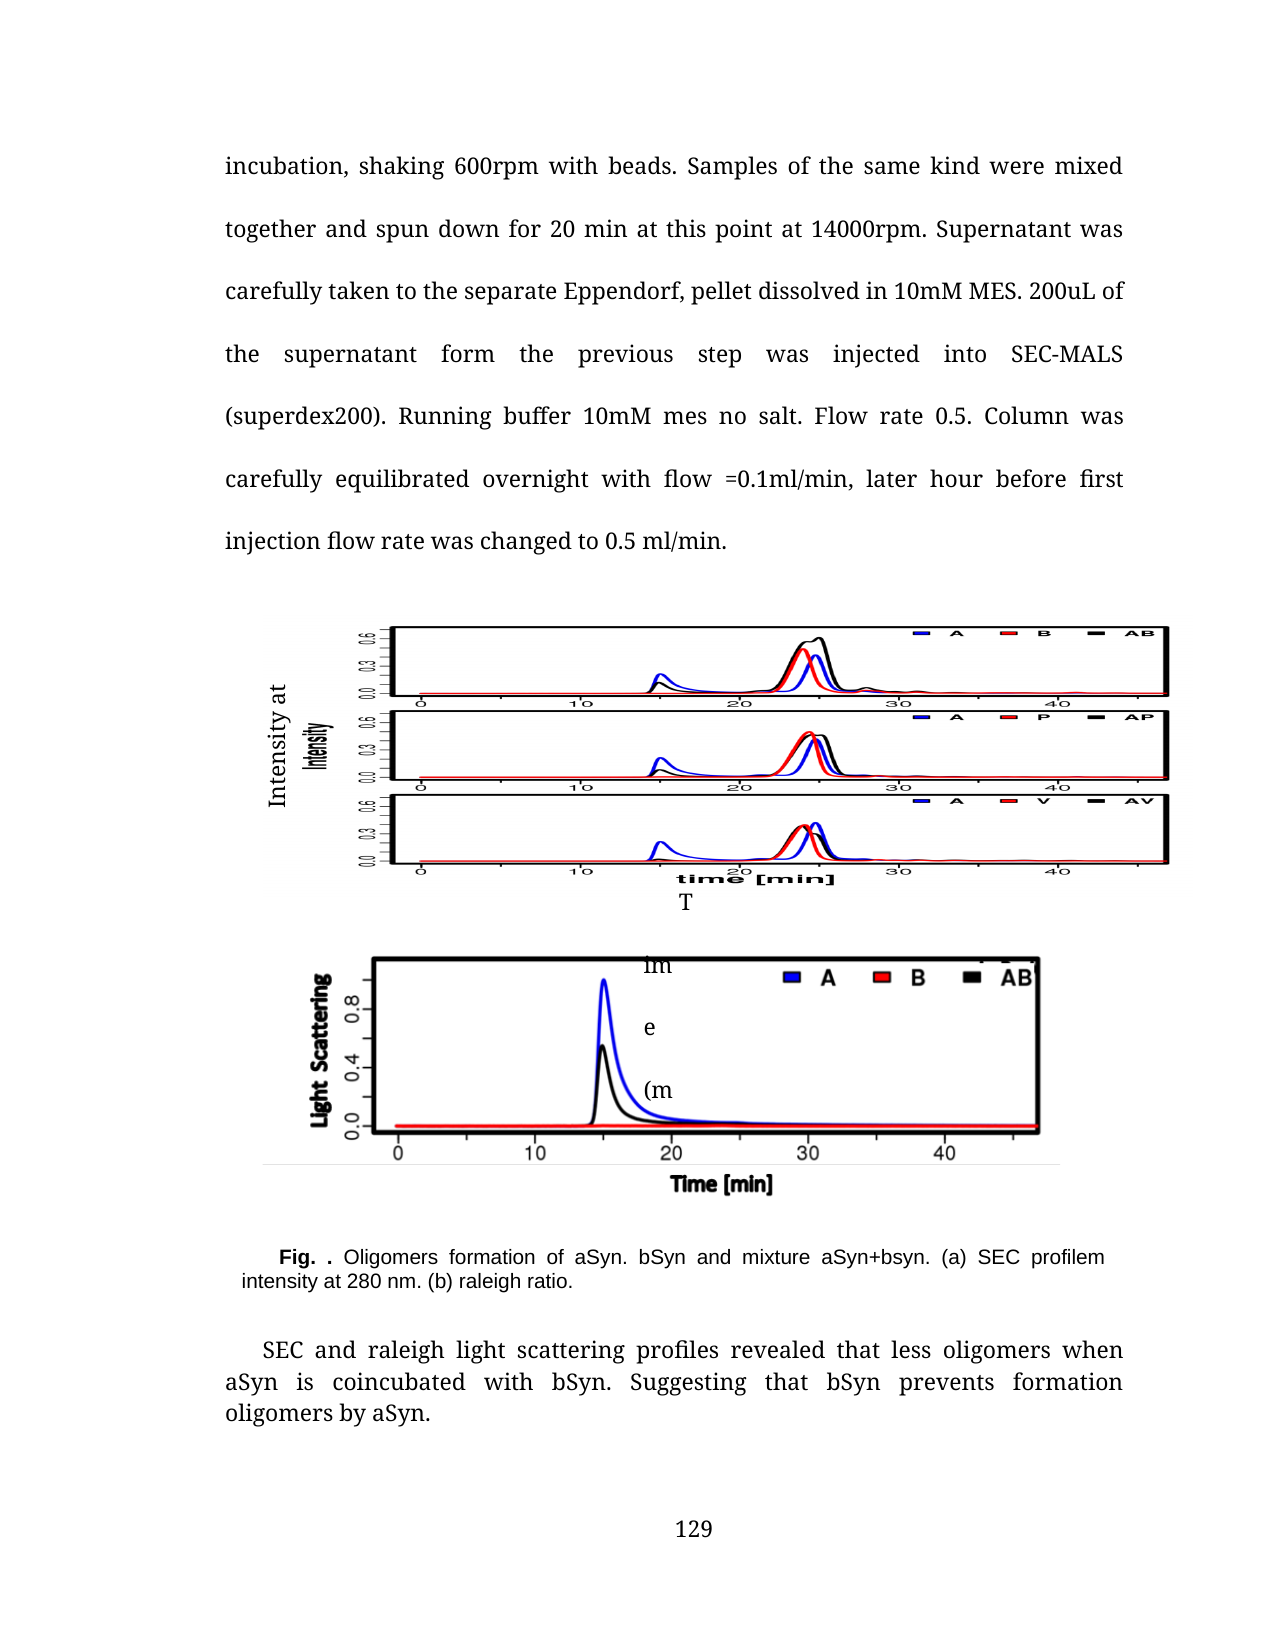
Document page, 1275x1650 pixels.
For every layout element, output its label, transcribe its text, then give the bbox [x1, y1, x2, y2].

picture [262, 612, 1193, 897]
text SEC and raleigh light scattering profiles revealed that less oligomers when aSyn is coincubated with bSyn. Suggesting that bSyn prevents formation oligomers by aSyn. [225, 1237, 1125, 1428]
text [225, 150, 1125, 556]
picture [262, 921, 1061, 1212]
